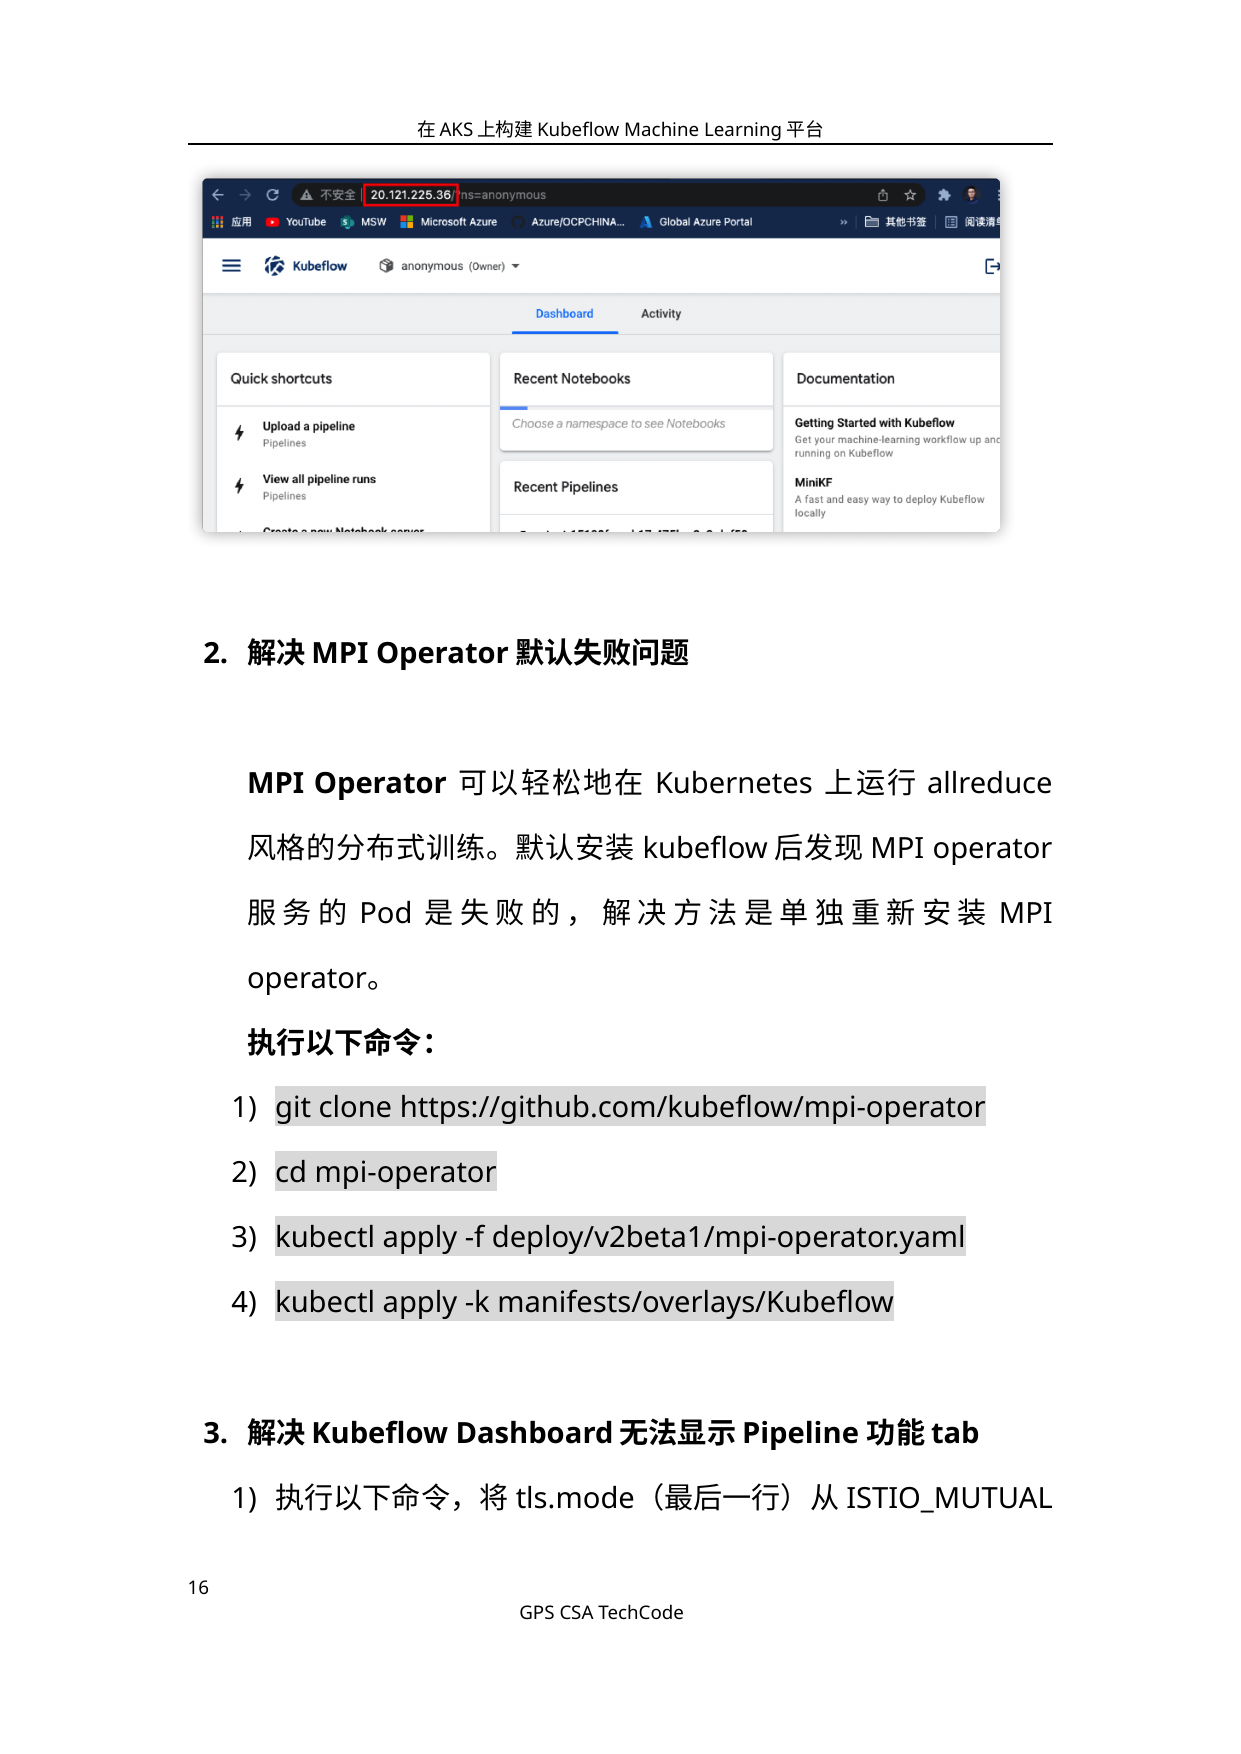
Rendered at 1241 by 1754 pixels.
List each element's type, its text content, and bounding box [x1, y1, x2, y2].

list git clone https://github.com/kubeflow/mpi-operator [231, 1073, 1053, 1138]
picture [187, 163, 1015, 547]
list kubectl apply -k manifests/overlays/Kubeflow [231, 1268, 1053, 1333]
list 执行以下命令： [247, 1008, 1053, 1073]
list 解决MPI Operator默认失败问题 [203, 618, 1053, 683]
list kubectl apply -f deploy/v2beta1/mpi-operator.yaml [231, 1203, 1053, 1268]
list MPI Operator 可以轻松地在 Kubernetes 上运行 allreduce 风格的分布式训练。默认安装kubeflow后发现MPI operator 服务的Pod是失败的，解决方法是单独重新安装MPI operator。 [247, 748, 1053, 1008]
list cd mpi-operator [231, 1138, 1053, 1203]
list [231, 1463, 1053, 1528]
list 解决Kubeflow Dashboard无法显示Pipeline 功能tab [203, 1398, 1053, 1463]
